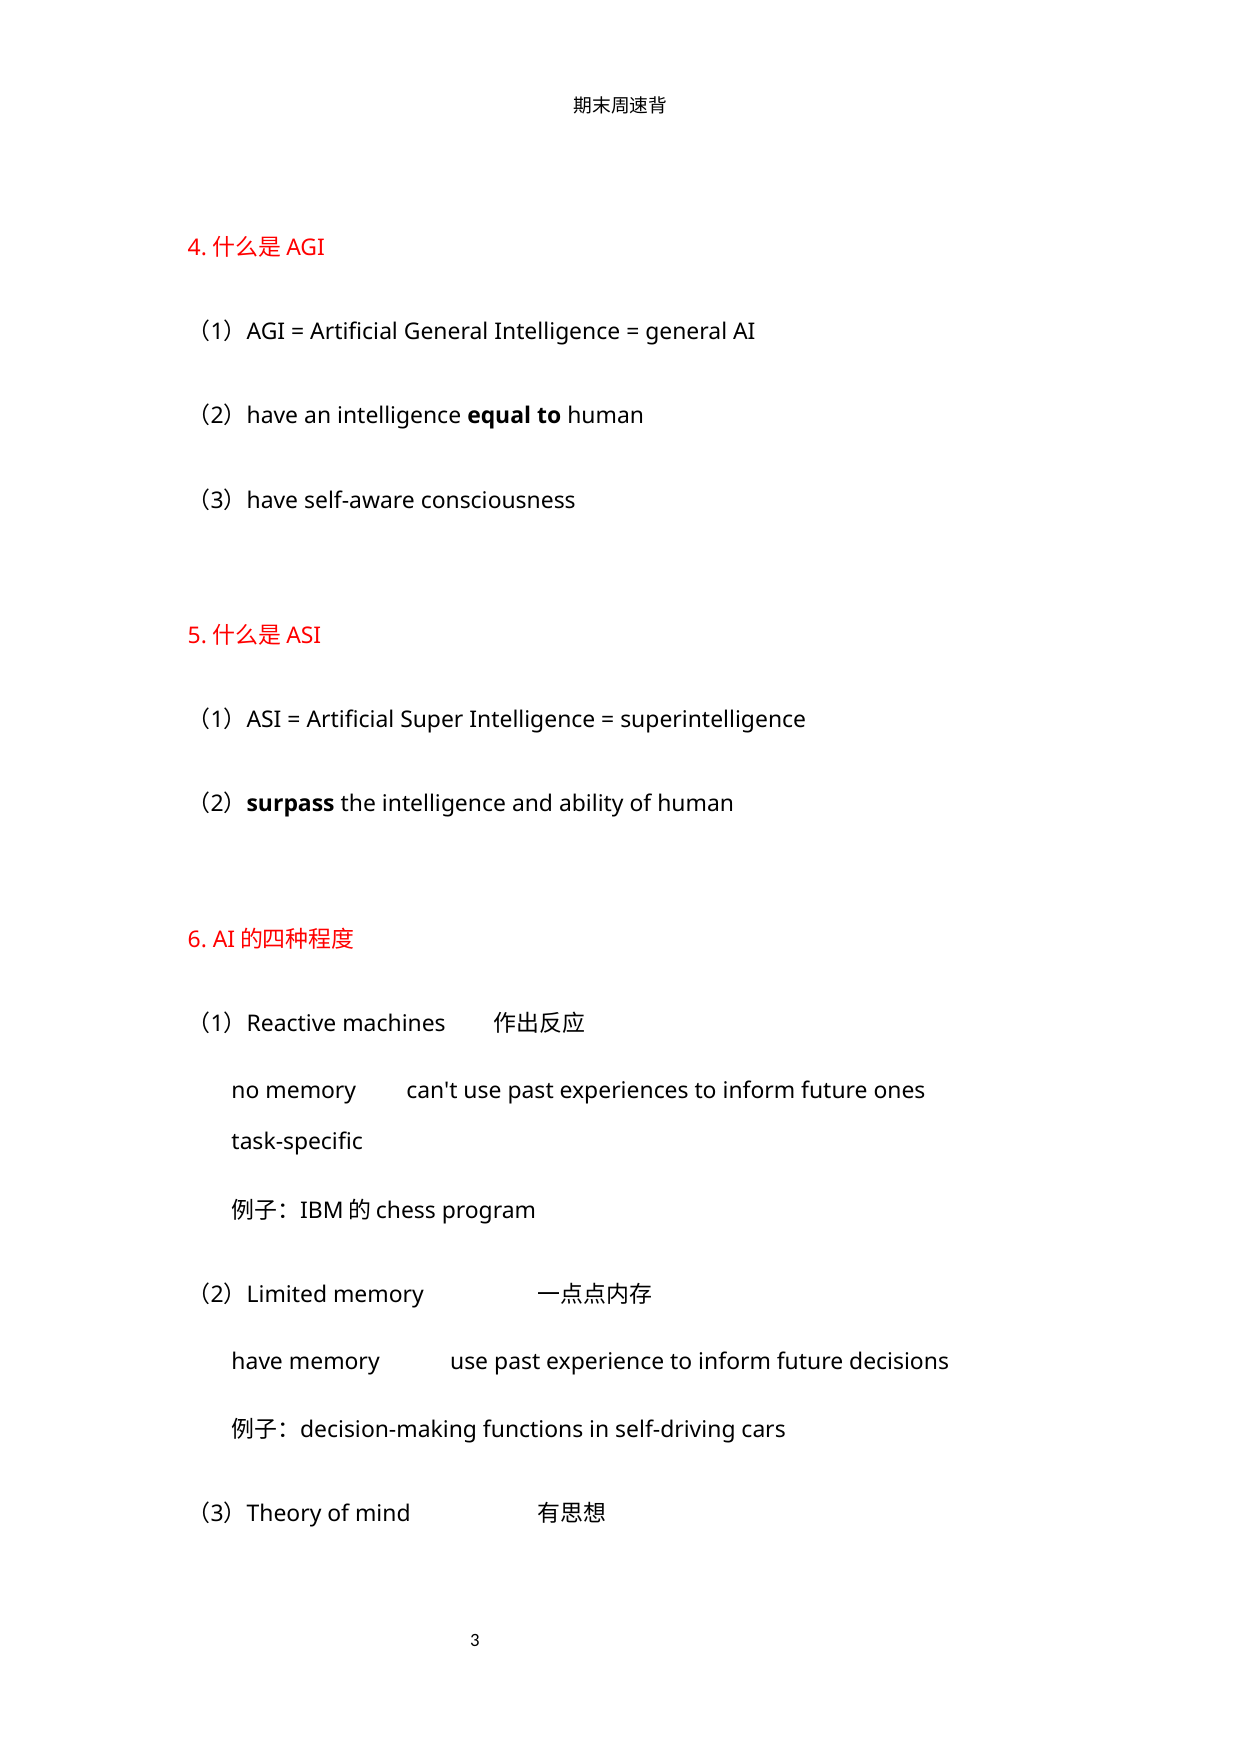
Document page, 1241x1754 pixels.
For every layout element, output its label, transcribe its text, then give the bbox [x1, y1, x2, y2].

text （2）have an intelligence equal to human [187, 382, 1053, 447]
text （1）Reactive machines 作出反应 [187, 989, 1053, 1054]
text 6. AI的四种程度 [187, 905, 1053, 970]
text task-specific [187, 1124, 1053, 1157]
text 5. 什么是ASI [187, 601, 1053, 666]
text no memory can't use past experiences to inform future ones [187, 1073, 1053, 1106]
text （3）Theory of mind 有思想 [187, 1479, 1053, 1544]
text （1）AGI = Artificial General Intelligence = general AI [187, 297, 1053, 362]
text 4. 什么是AGI [187, 213, 1053, 278]
text 例子：IBM的chess program [187, 1176, 1053, 1241]
text （1）ASI = Artificial Super Intelligence = superintelligence [187, 685, 1053, 750]
text 例子：decision-making functions in self-driving cars [187, 1395, 1053, 1460]
text have memory use past experience to inform future decisions [187, 1344, 1053, 1377]
text （2）Limited memory 一点点内存 [187, 1260, 1053, 1325]
text （3）have self-aware consciousness [187, 466, 1053, 531]
text （2）surpass the intelligence and ability of human [187, 769, 1053, 834]
